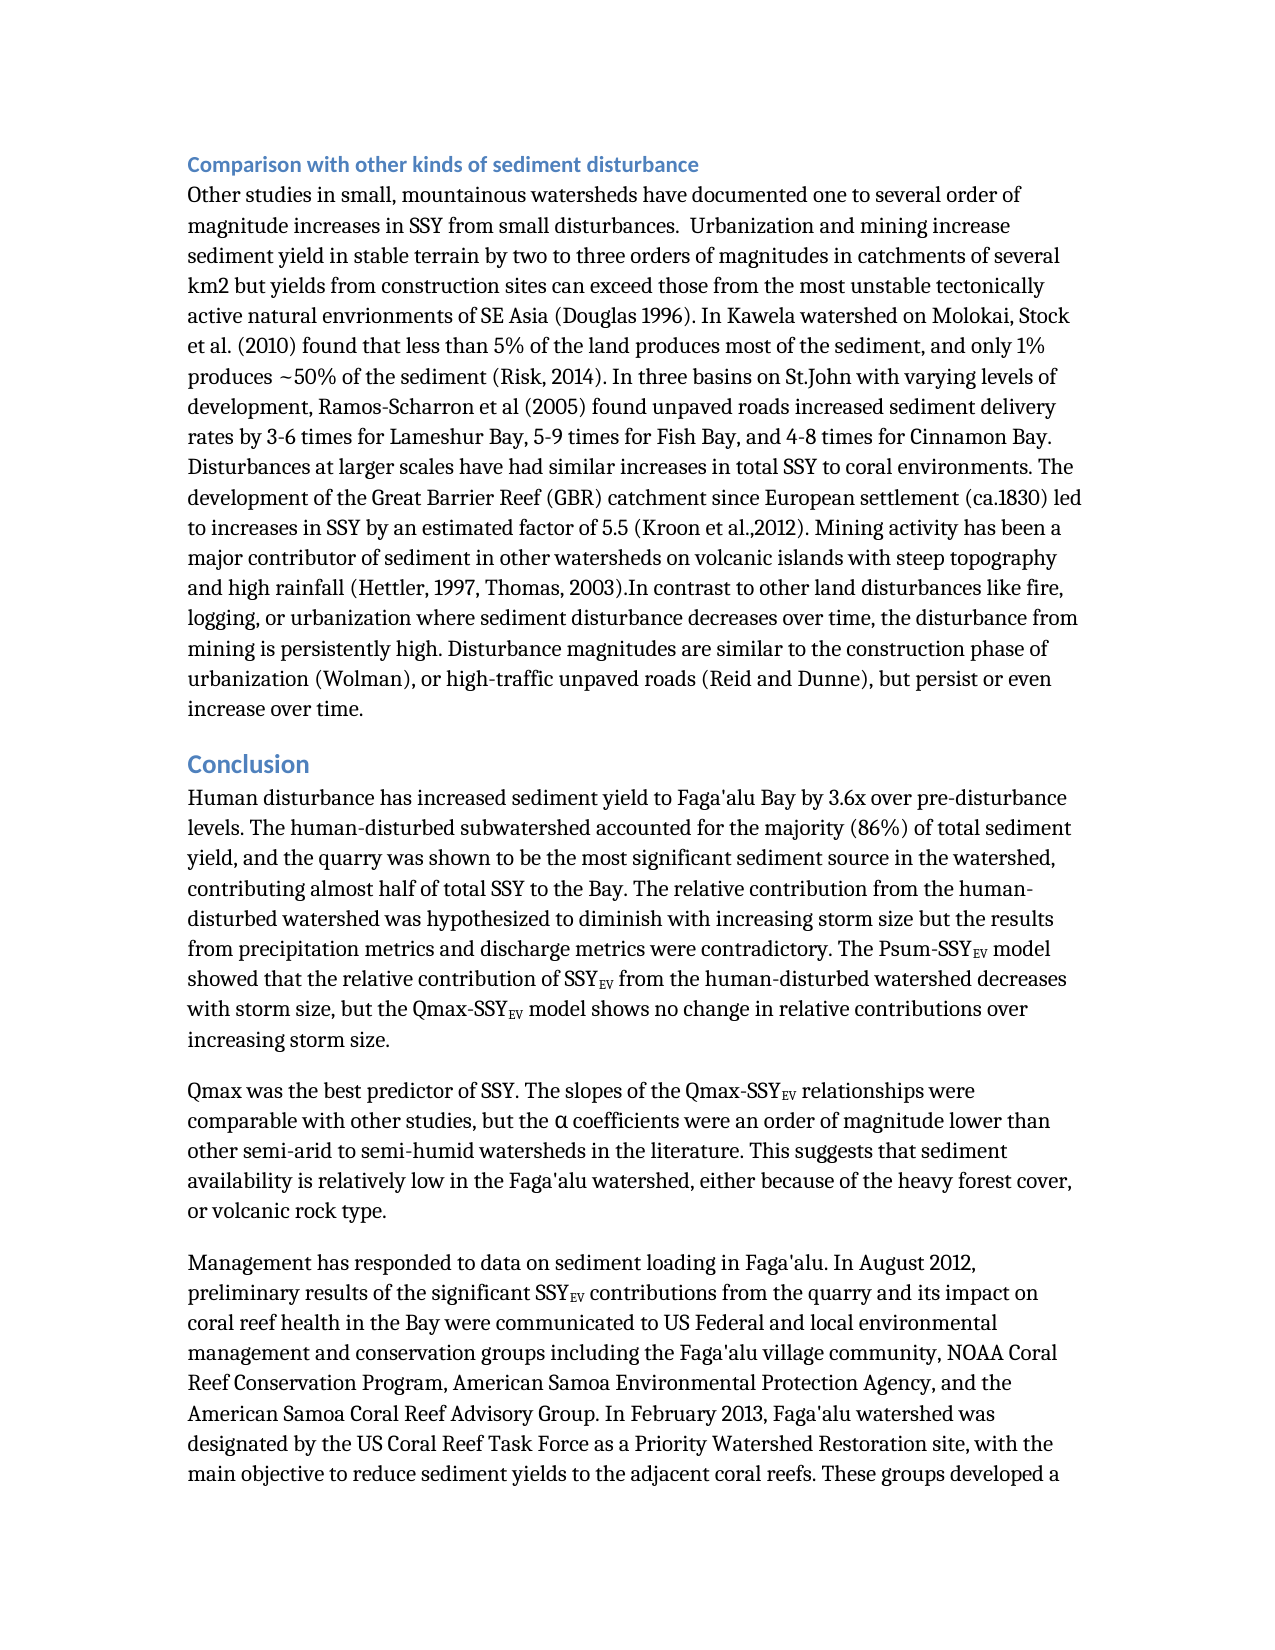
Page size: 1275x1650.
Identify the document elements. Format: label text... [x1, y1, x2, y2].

text Other studies in small, mountainous watersheds have documented one to several order of magnitude increases in SSY from small disturbances. Urbanization and mining increase sediment yield in stable terrain by two to three orders of magnitudes in catchments of several km2 but yields from construction sites can exceed those from the most unstable tectonically active natural envrionments of SE Asia (Douglas 1996). In Kawela watershed on Molokai, Stock et al. (2010) found that less than 5% of the land produces most of the sediment, and only 1% produces ~50% of the sediment (Risk, 2014). In three basins on St.John with varying levels of development, Ramos-Scharron et al (2005) found unpaved roads increased sediment delivery rates by 3-6 times for Lameshur Bay, 5-9 times for Fish Bay, and 4-8 times for Cinnamon Bay. Disturbances at larger scales have had similar increases in total SSY to coral environments. The development of the Great Barrier Reef (GBR) catchment since European settlement (ca.1830) led to increases in SSY by an estimated factor of 5.5 (Kroon et al.,2012). Mining activity has been a major contributor of sediment in other watersheds on volcanic islands with steep topography and high rainfall (Hettler, 1997, Thomas, 2003).In contrast to other land disturbances like fire, logging, or urbanization where sediment disturbance decreases over time, the disturbance from mining is persistently high. Disturbance magnitudes are similar to the construction phase of urbanization (Wolman), or high-traffic unpaved roads (Reid and Dunne), but persist or even increase over time. [187, 182, 1087, 722]
text Human disturbance has increased sediment yield to Faga'alu Bay by 3.6x over pre-disturbance levels. The human-disturbed subwatershed accounted for the majority (86%) of total sediment yield, and the quarry was shown to be the most significant sediment source in the watershed, contributing almost half of total SSY to the Bay. The relative contribution from the human-disturbed watershed was hypothesized to diminish with increasing storm size but the results from precipitation metrics and discharge metrics were contradictory. The Psum-SSYEV model showed that the relative contribution of SSYEV from the human-disturbed watershed decreases with storm size, but the Qmax-SSYEV model shows no change in relative contributions over increasing storm size. [187, 785, 1087, 1053]
subtitle Comparison with other kinds of sediment disturbance [187, 150, 1087, 178]
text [187, 1249, 1087, 1487]
text Qmax was the best predictor of SSY. The slopes of the Qmax-SSYEV relationships were comparable with other studies, but the α coefficients were an order of magnitude lower than other semi-arid to semi-humid watersheds in the literature. This suggests that sediment availability is relatively low in the Faga'alu watershed, either because of the heavy forest cover, or volcanic rock type. [187, 1077, 1087, 1224]
subtitle Conclusion [187, 747, 1087, 780]
